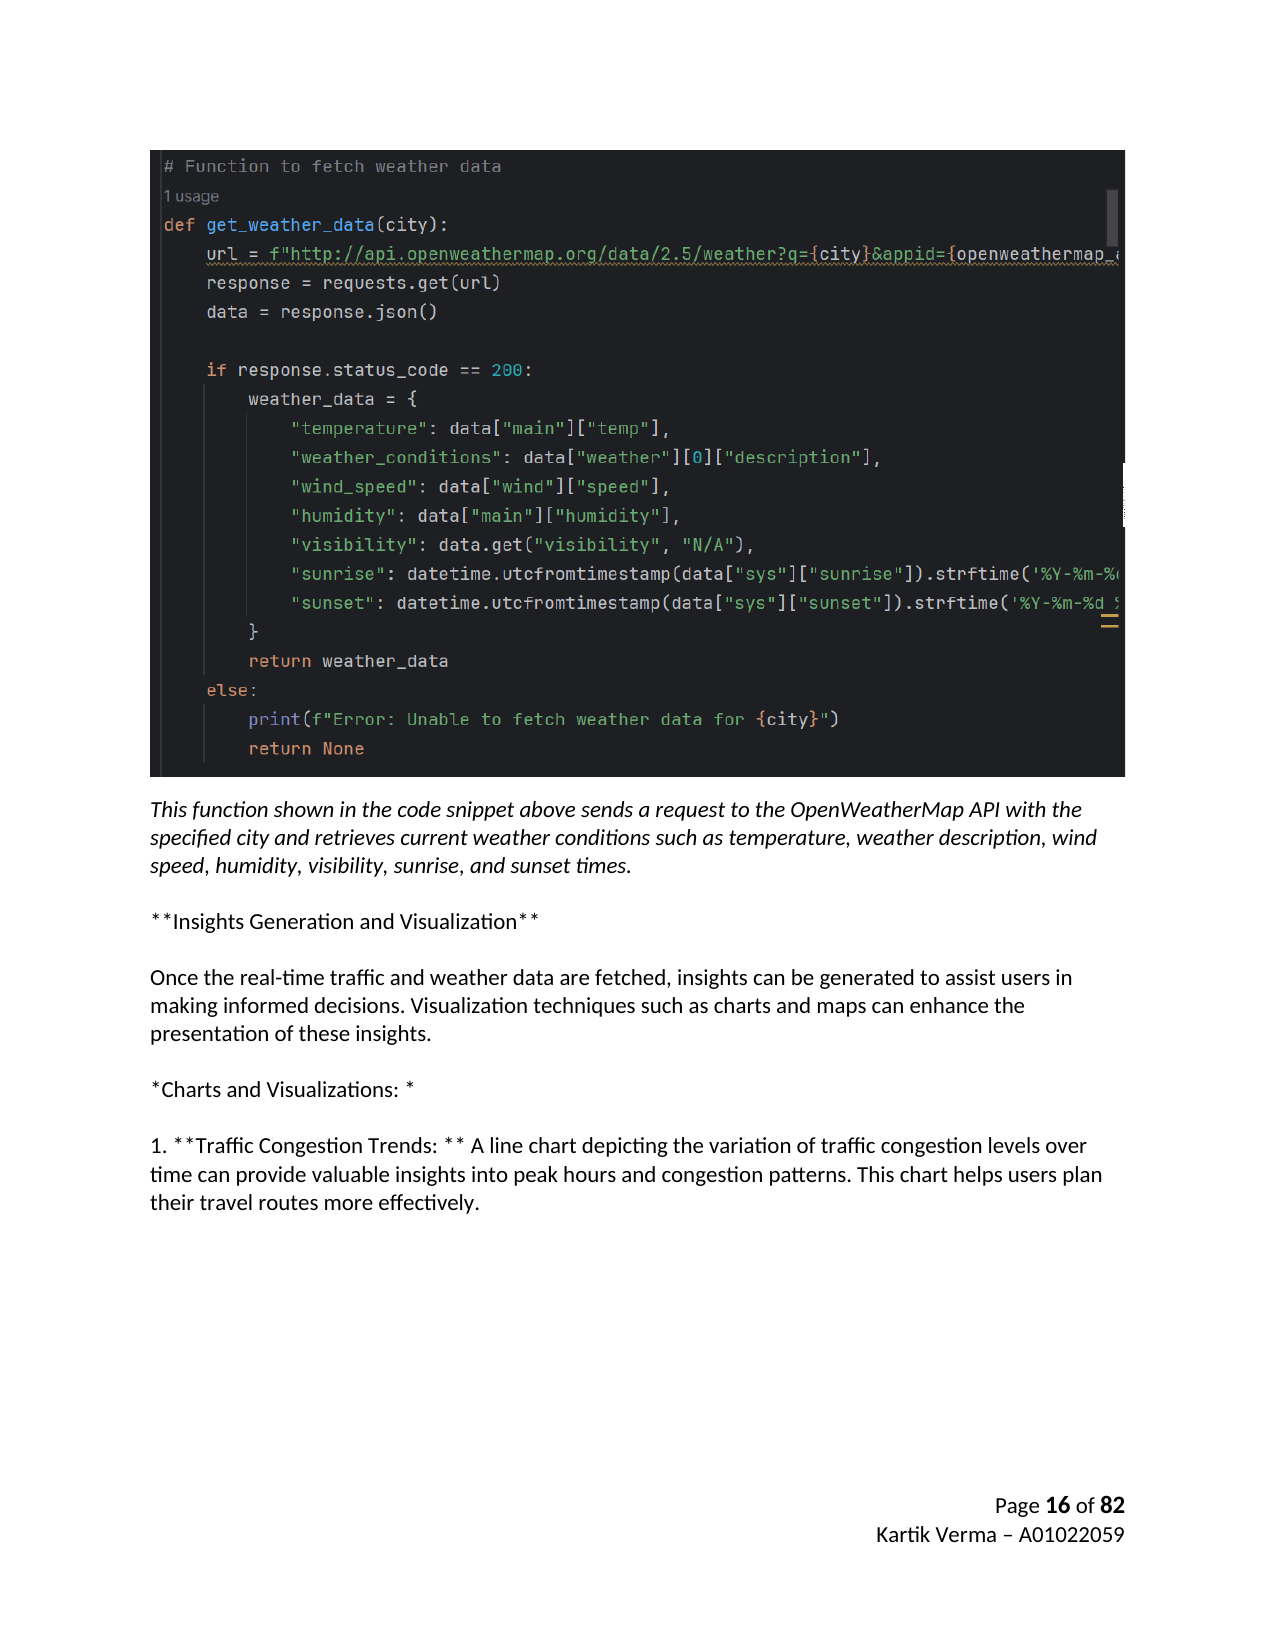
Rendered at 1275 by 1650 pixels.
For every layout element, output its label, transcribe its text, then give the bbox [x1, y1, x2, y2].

text *Charts and Visualizations: * [150, 1076, 1125, 1104]
text **Insights Generation and Visualization** [150, 907, 1125, 936]
text 1. **Traffic Congestion Trends: ** A line chart depicting the variation of traffic congestion levels over time can provide valuable insights into peak hours and congestion patterns. This chart helps users plan their travel routes more effectively. [150, 1132, 1125, 1216]
picture [150, 150, 1125, 777]
text This function shown in the code snippet above sends a request to the OpenWeatherMap API with the specified city and retrieves current weather conditions such as temperature, weather description, wind speed, humidity, visibility, sunrise, and sunset times. [150, 795, 1125, 879]
text Once the real-time traffic and weather data are fetched, insights can be generated to assist users in making informed decisions. Visualization techniques such as charts and maps can enhance the presentation of these insights. [150, 963, 1125, 1048]
